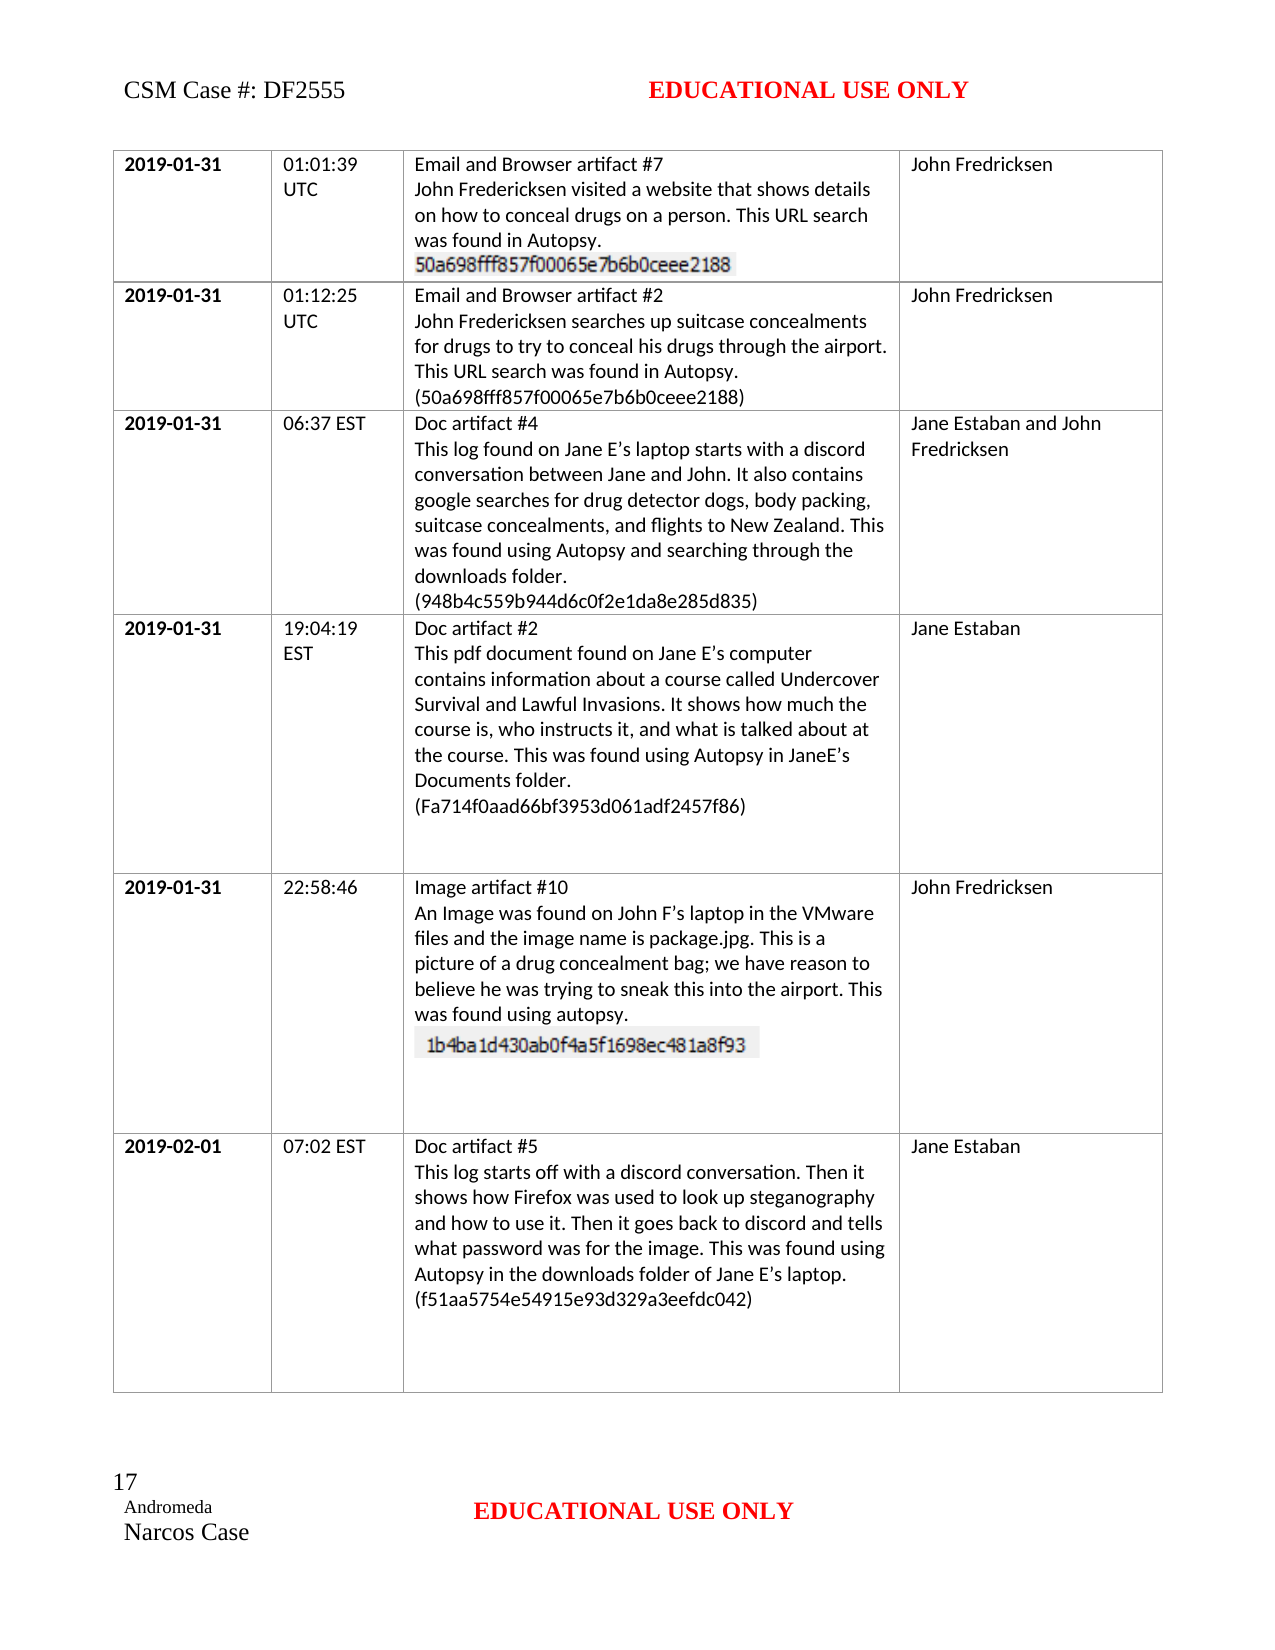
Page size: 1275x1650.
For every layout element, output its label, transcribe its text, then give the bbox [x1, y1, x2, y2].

table_cell Doc artifact #2 This pdf document found on Jane E’s computer contains information about a course called Undercover Survival and Lawful Invasions. It shows how much the course is, who instructs it, and what is talked about at the course. This was found using Autopsy in JaneE’s Documents folder. (Fa714f0aad66bf3953d061adf2457f86) [404, 615, 899, 873]
table_cell Email and Browser artifact #2 John Fredericksen searches up suitcase concealments for drugs to try to conceal his drugs through the airport. This URL search was found in Autopsy. (50a698fff857f00065e7b6b0ceee2188) [404, 283, 899, 409]
table_cell 2019-01-31 [114, 283, 271, 409]
table_cell 2019-02-01 [114, 1134, 271, 1392]
table_cell Jane Estaban [900, 615, 1162, 873]
table_cell 01:01:39 UTC [272, 151, 403, 281]
table_cell 2019-01-31 [114, 874, 271, 1133]
table_cell 22:58:46 [272, 874, 403, 1133]
picture [414, 252, 737, 276]
table_cell 2019-01-31 [114, 151, 271, 281]
table_cell Jane Estaban and John Fredricksen [900, 411, 1162, 614]
table_cell 19:04:19 EST [272, 615, 403, 873]
table_cell Image artifact #10 An Image was found on John F’s laptop in the VMware files and the image name is package.jpg. This is a picture of a drug concealment bag; we have reason to believe he was trying to sneak this into the airport. This was found using autopsy. [404, 874, 899, 1133]
table_cell John Fredricksen [900, 874, 1162, 1133]
table_cell 2019-01-31 [114, 411, 271, 614]
picture [414, 1026, 760, 1058]
table_cell Jane Estaban [900, 1134, 1162, 1392]
table_cell Doc artifact #5 This log starts off with a discord conversation. Then it shows how Firefox was used to look up steganography and how to use it. Then it goes back to discord and tells what password was for the image. This was found using Autopsy in the downloads folder of Jane E’s laptop. (f51aa5754e54915e93d329a3eefdc042) [404, 1134, 899, 1392]
table_cell Email and Browser artifact #7 John Fredericksen visited a website that shows details on how to conceal drugs on a person. This URL search was found in Autopsy. [404, 151, 899, 281]
table_cell 06:37 EST [272, 411, 403, 614]
table_cell 2019-01-31 [114, 615, 271, 873]
table_cell 01:12:25 UTC [272, 283, 403, 409]
table_cell John Fredricksen [900, 151, 1162, 281]
table_cell John Fredricksen [900, 283, 1162, 409]
table_cell 07:02 EST [272, 1134, 403, 1392]
table_cell Doc artifact #4 This log found on Jane E’s laptop starts with a discord conversation between Jane and John. It also contains google searches for drug detector dogs, body packing, suitcase concealments, and flights to New Zealand. This was found using Autopsy and searching through the downloads folder. (948b4c559b944d6c0f2e1da8e285d835) [404, 411, 899, 614]
